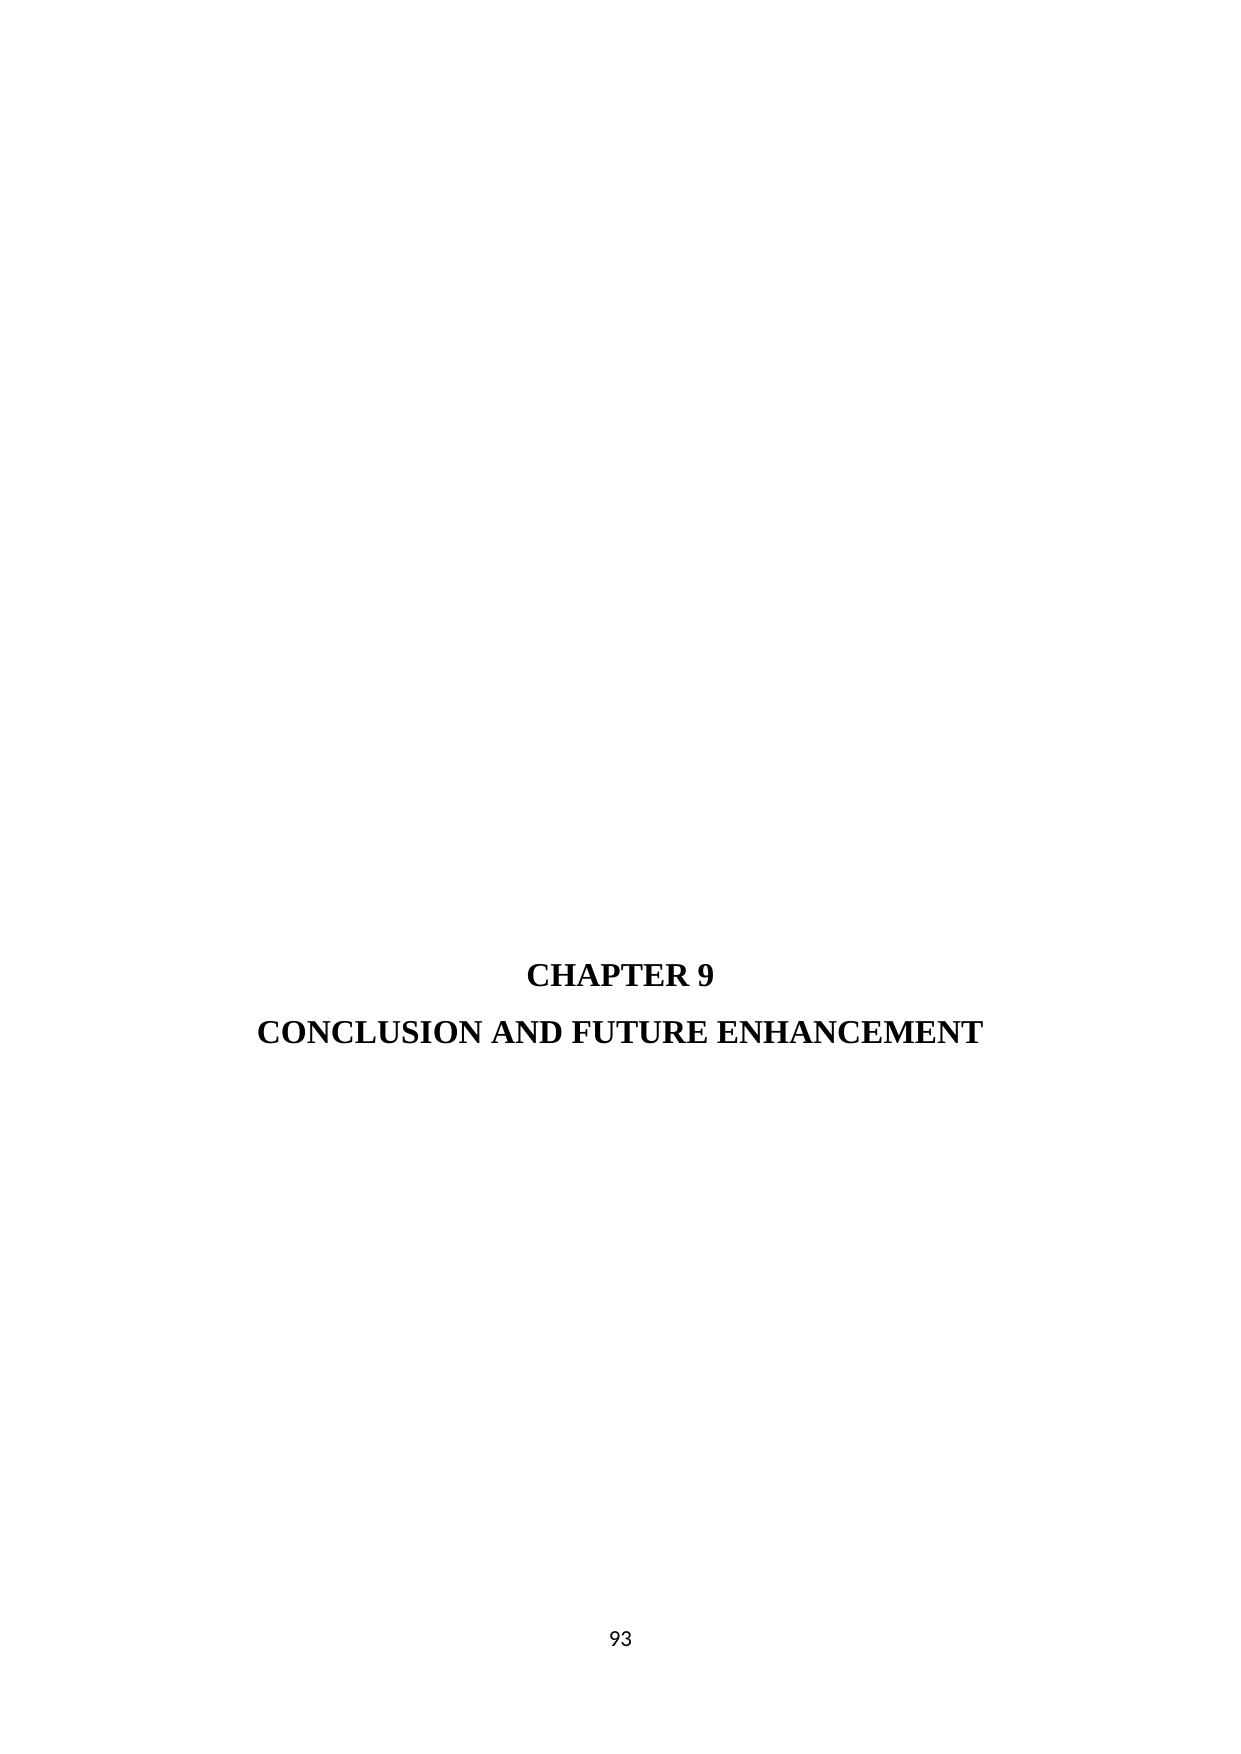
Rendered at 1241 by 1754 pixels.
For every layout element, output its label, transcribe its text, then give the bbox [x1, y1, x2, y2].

text CHAPTER 9 [150, 955, 1090, 993]
text CONCLUSION AND FUTURE ENHANCEMENT [150, 1012, 1090, 1051]
